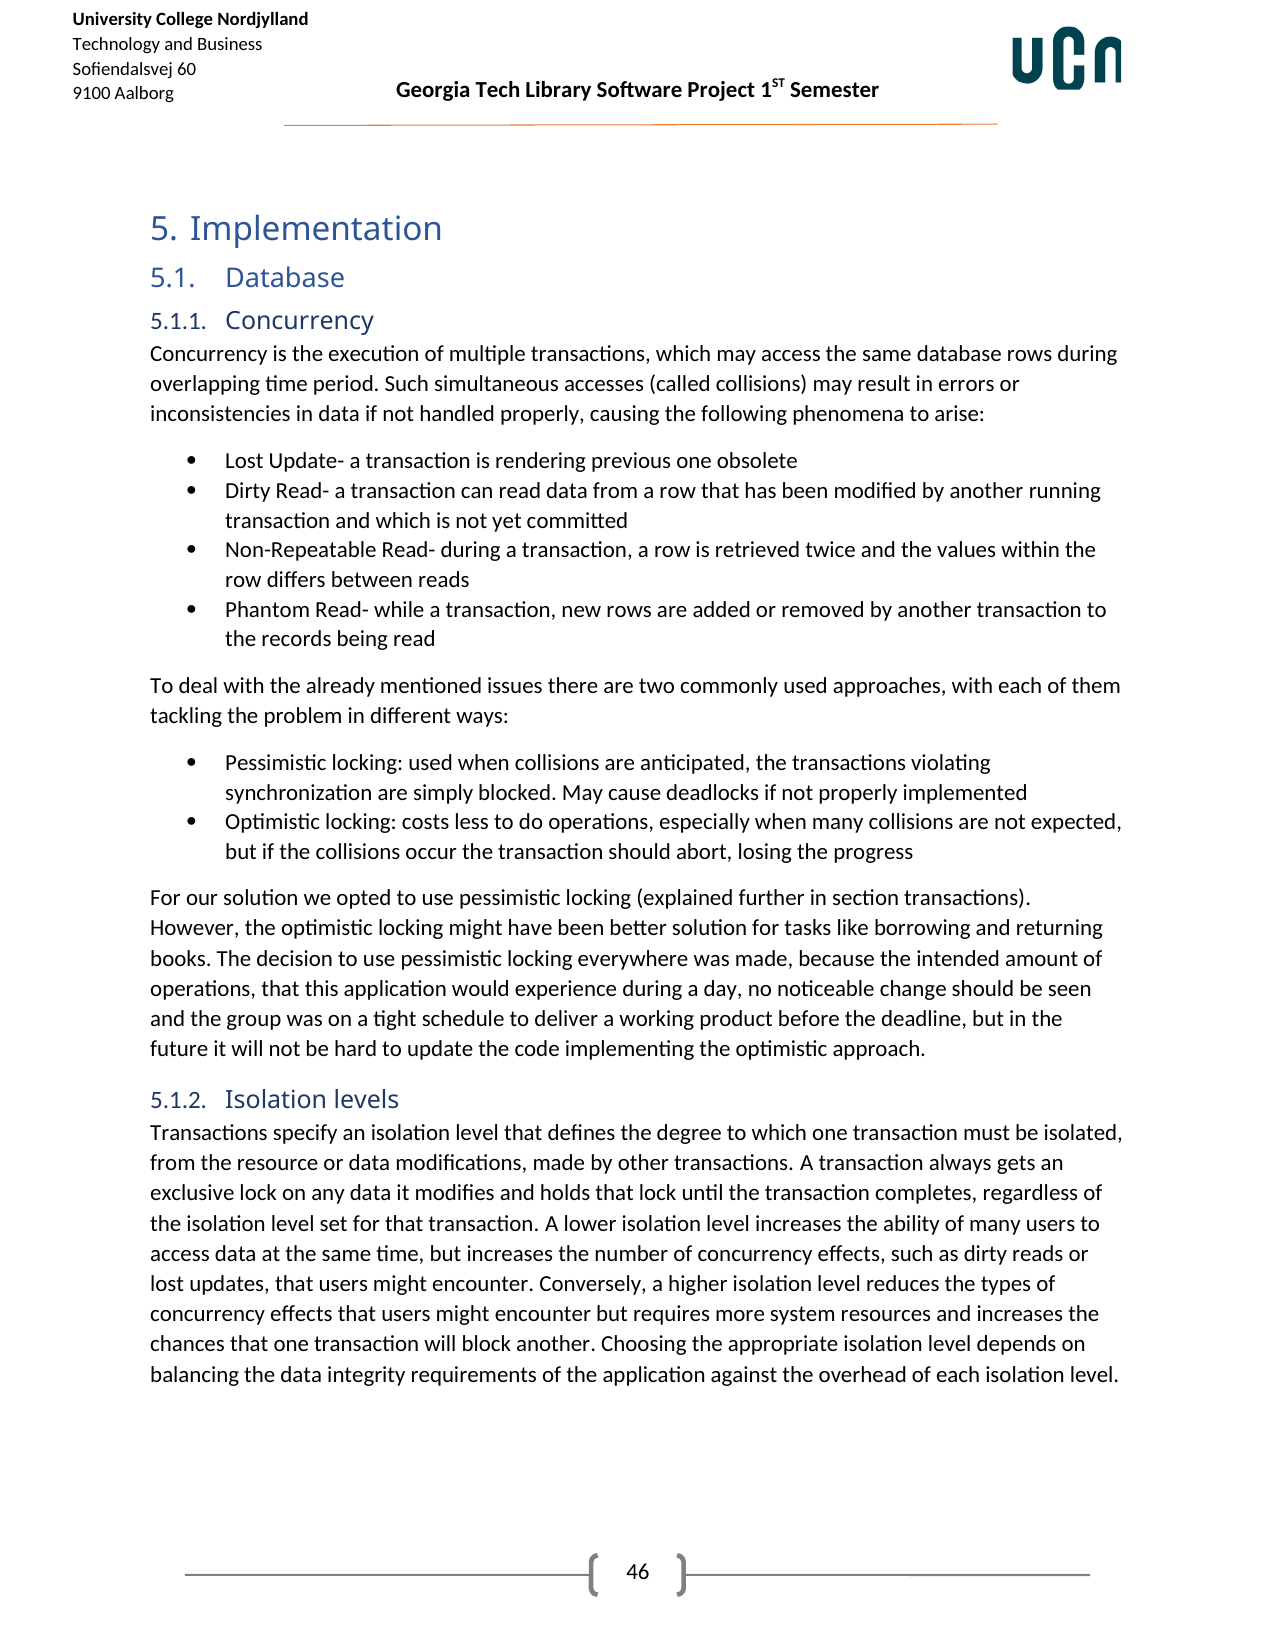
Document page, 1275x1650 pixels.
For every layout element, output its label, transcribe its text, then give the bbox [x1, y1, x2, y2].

list Dirty Read- a transaction can read data from a row that has been modified by another running transaction and which is not yet committed [187, 476, 1125, 534]
text Concurrency is the execution of multiple transactions, which may access the same database rows during overlapping time period. Such simultaneous accesses (called collisions) may result in errors or inconsistencies in data if not handled properly, causing the following phenomena to arise: [150, 339, 1125, 427]
subtitle Implementation [150, 205, 1125, 251]
subtitle Concurrency [150, 302, 1125, 336]
subtitle Database [150, 258, 1125, 295]
subtitle Isolation levels [150, 1081, 1125, 1115]
text To deal with the already mentioned issues there are two commonly used approaches, with each of them tackling the problem in different ways: [150, 671, 1125, 729]
picture [1011, 26, 1121, 89]
list Lost Update- a transaction is rendering previous one obsolete [187, 446, 1125, 474]
list Pessimistic locking: used when collisions are anticipated, the transactions violating synchronization are simply blocked. May cause deadlocks if not properly implemented [187, 748, 1125, 806]
list Phantom Read- while a transaction, new rows are added or removed by another transaction to the records being read [187, 595, 1125, 652]
text For our solution we opted to use pessimistic locking (explained further in section transactions). However, the optimistic locking might have been better solution for tasks like borrowing and returning books. The decision to use pessimistic locking everywhere was made, because the intended amount of operations, that this application would experience during a day, no noticeable change should be seen and the group was on a tight schedule to deliver a working product before the deadline, but in the future it will not be hard to update the code implementing the optimistic approach. [150, 883, 1125, 1062]
text Transactions specify an isolation level that defines the degree to which one transaction must be isolated, from the resource or data modifications, made by other transactions. A transaction always gets an exclusive lock on any data it modifies and holds that lock until the transaction completes, regardless of the isolation level set for that transaction. A lower isolation level increases the ability of many users to access data at the same time, but increases the number of concurrency effects, such as dirty reads or lost updates, that users might encounter. Conversely, a higher isolation level reduces the types of concurrency effects that users might encounter but requires more system resources and increases the chances that one transaction will block another. Choosing the appropriate isolation level depends on balancing the data integrity requirements of the application against the overhead of each isolation level. [150, 1118, 1125, 1388]
list Optimistic locking: costs less to do operations, especially when many collisions are not expected, but if the collisions occur the transaction should abort, losing the progress [187, 807, 1125, 865]
list Non-Repeatable Read- during a transaction, a row is retrieved twice and the values within the row differs between reads [187, 535, 1125, 593]
